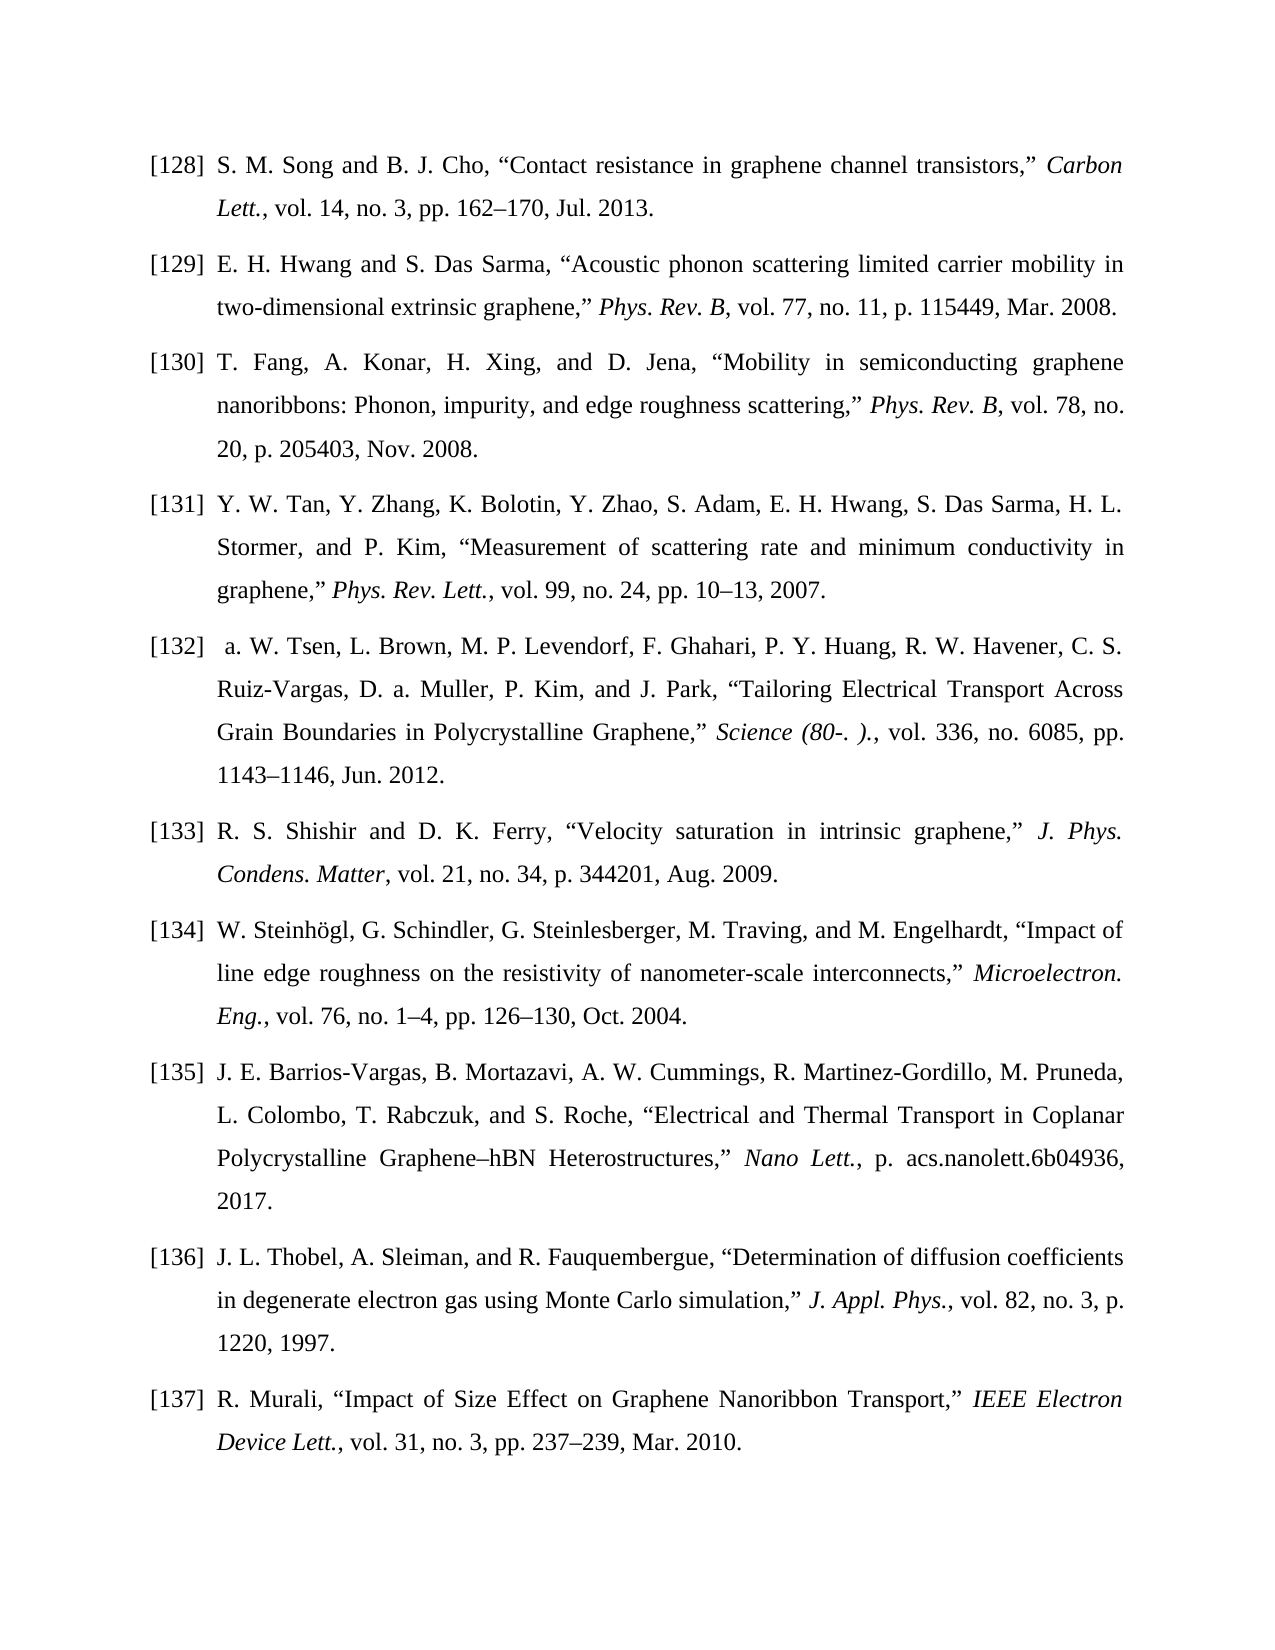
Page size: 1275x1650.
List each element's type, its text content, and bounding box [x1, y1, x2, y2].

text [134] W. Steinhögl, G. Schindler, G. Steinlesberger, M. Traving, and M. Engelhardt, “Impact of line edge roughness on the resistivity of nanometer-scale interconnects,” Microelectron. Eng., vol. 76, no. 1–4, pp. 126–130, Oct. 2004. [150, 915, 1125, 1030]
text [135] J. E. Barrios-Vargas, B. Mortazavi, A. W. Cummings, R. Martinez-Gordillo, M. Pruneda, L. Colombo, T. Rabczuk, and S. Roche, “Electrical and Thermal Transport in Coplanar Polycrystalline Graphene–hBN Heterostructures,” Nano Lett., p. acs.nanolett.6b04936, 2017. [150, 1057, 1125, 1215]
text [132] a. W. Tsen, L. Brown, M. P. Levendorf, F. Ghahari, P. Y. Huang, R. W. Havener, C. S. Ruiz-Vargas, D. a. Muller, P. Kim, and J. Park, “Tailoring Electrical Transport Across Grain Boundaries in Polycrystalline Graphene,” Science (80-. )., vol. 336, no. 6085, pp. 1143–1146, Jun. 2012. [150, 631, 1125, 789]
text [136] J. L. Thobel, A. Sleiman, and R. Fauquembergue, “Determination of diffusion coefficients in degenerate electron gas using Monte Carlo simulation,” J. Appl. Phys., vol. 82, no. 3, p. 1220, 1997. [150, 1242, 1125, 1357]
text [137] R. Murali, “Impact of Size Effect on Graphene Nanoribbon Transport,” IEEE Electron Device Lett., vol. 31, no. 3, pp. 237–239, Mar. 2010. [150, 1384, 1125, 1456]
text [128] S. M. Song and B. J. Cho, “Contact resistance in graphene channel transistors,” Carbon Lett., vol. 14, no. 3, pp. 162–170, Jul. 2013. [150, 150, 1125, 222]
text [129] E. H. Hwang and S. Das Sarma, “Acoustic phonon scattering limited carrier mobility in two-dimensional extrinsic graphene,” Phys. Rev. B, vol. 77, no. 11, p. 115449, Mar. 2008. [150, 249, 1125, 321]
text [133] R. S. Shishir and D. K. Ferry, “Velocity saturation in intrinsic graphene,” J. Phys. Condens. Matter, vol. 21, no. 34, p. 344201, Aug. 2009. [150, 816, 1125, 888]
text [131] Y. W. Tan, Y. Zhang, K. Bolotin, Y. Zhao, S. Adam, E. H. Hwang, S. Das Sarma, H. L. Stormer, and P. Kim, “Measurement of scattering rate and minimum conductivity in graphene,” Phys. Rev. Lett., vol. 99, no. 24, pp. 10–13, 2007. [150, 489, 1125, 604]
text [130] T. Fang, A. Konar, H. Xing, and D. Jena, “Mobility in semiconducting graphene nanoribbons: Phonon, impurity, and edge roughness scattering,” Phys. Rev. B, vol. 78, no. 20, p. 205403, Nov. 2008. [150, 347, 1125, 462]
